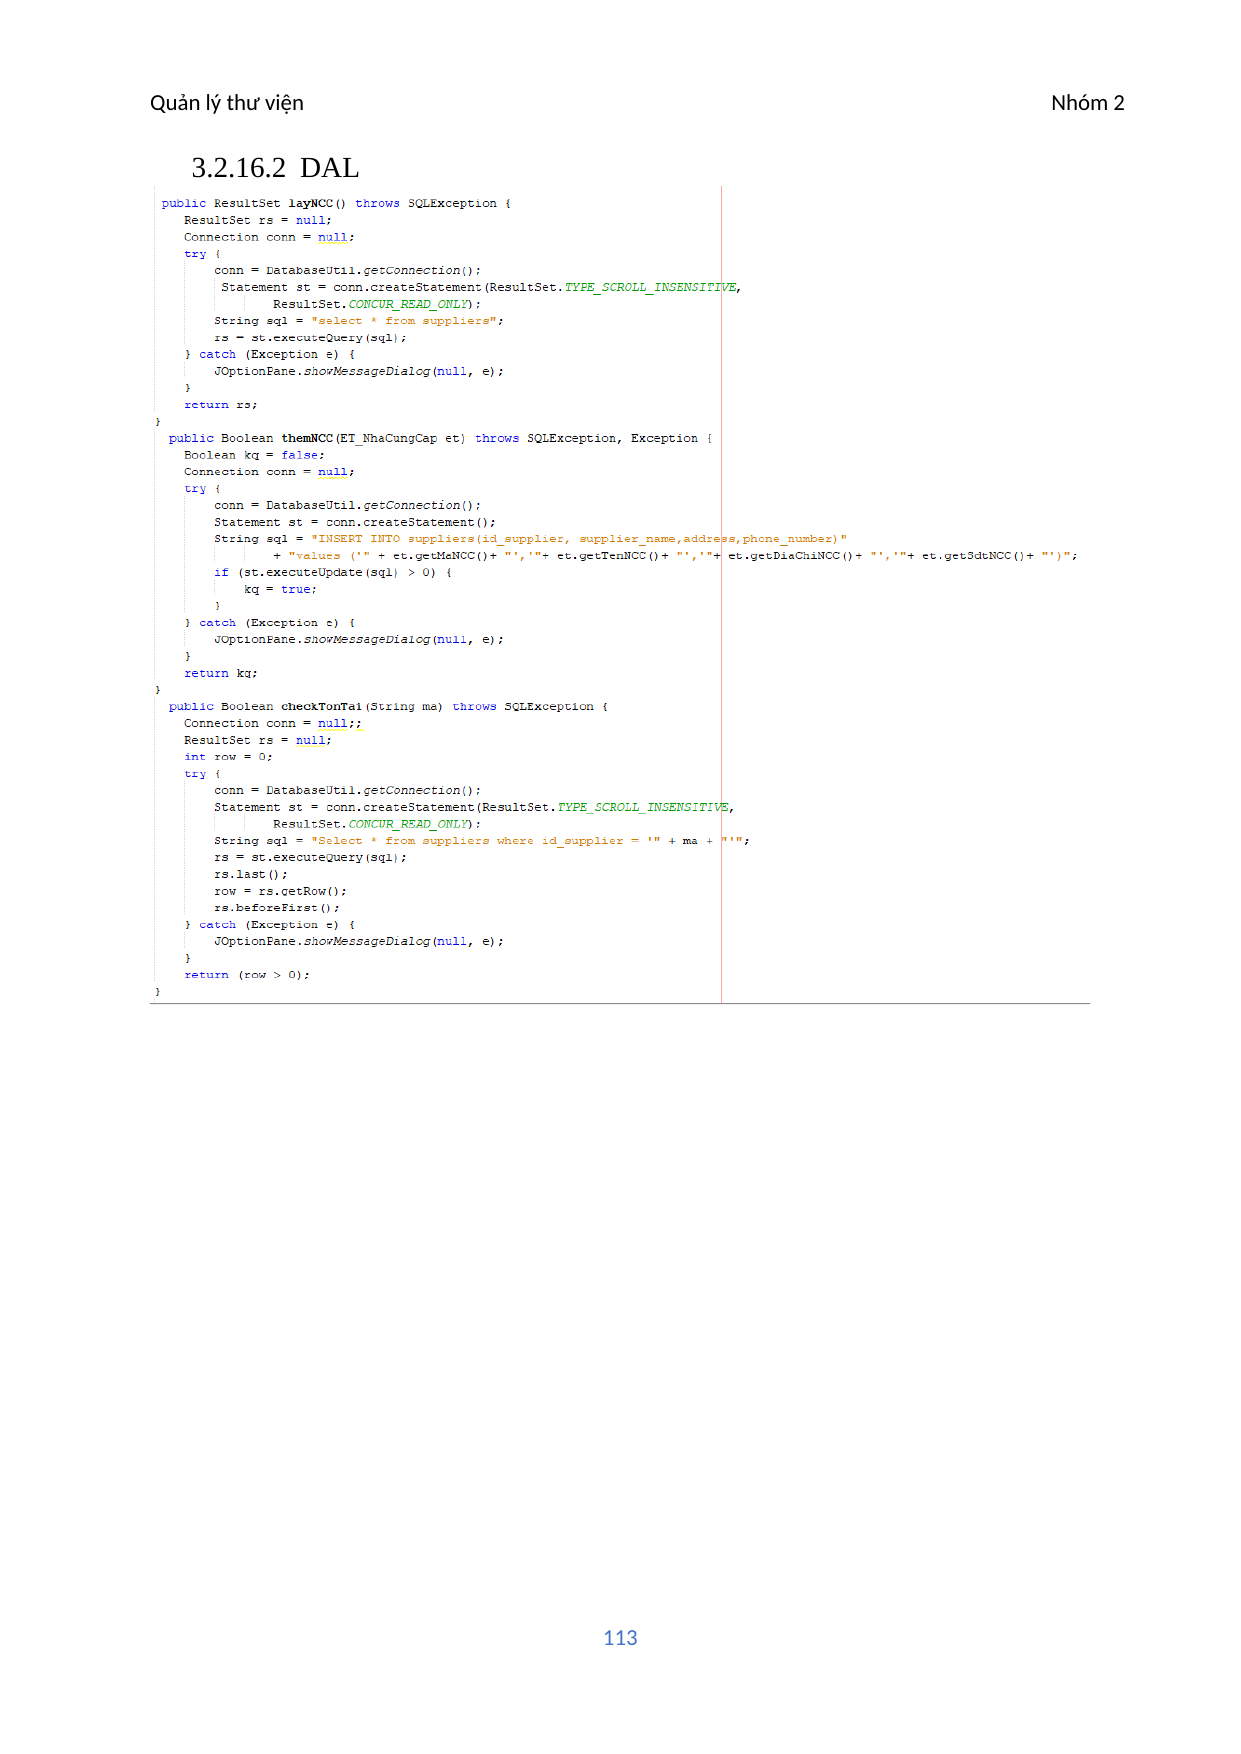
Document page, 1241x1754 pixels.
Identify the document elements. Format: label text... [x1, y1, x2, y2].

subtitle DAL [156, 150, 1090, 183]
picture [150, 186, 1091, 1005]
